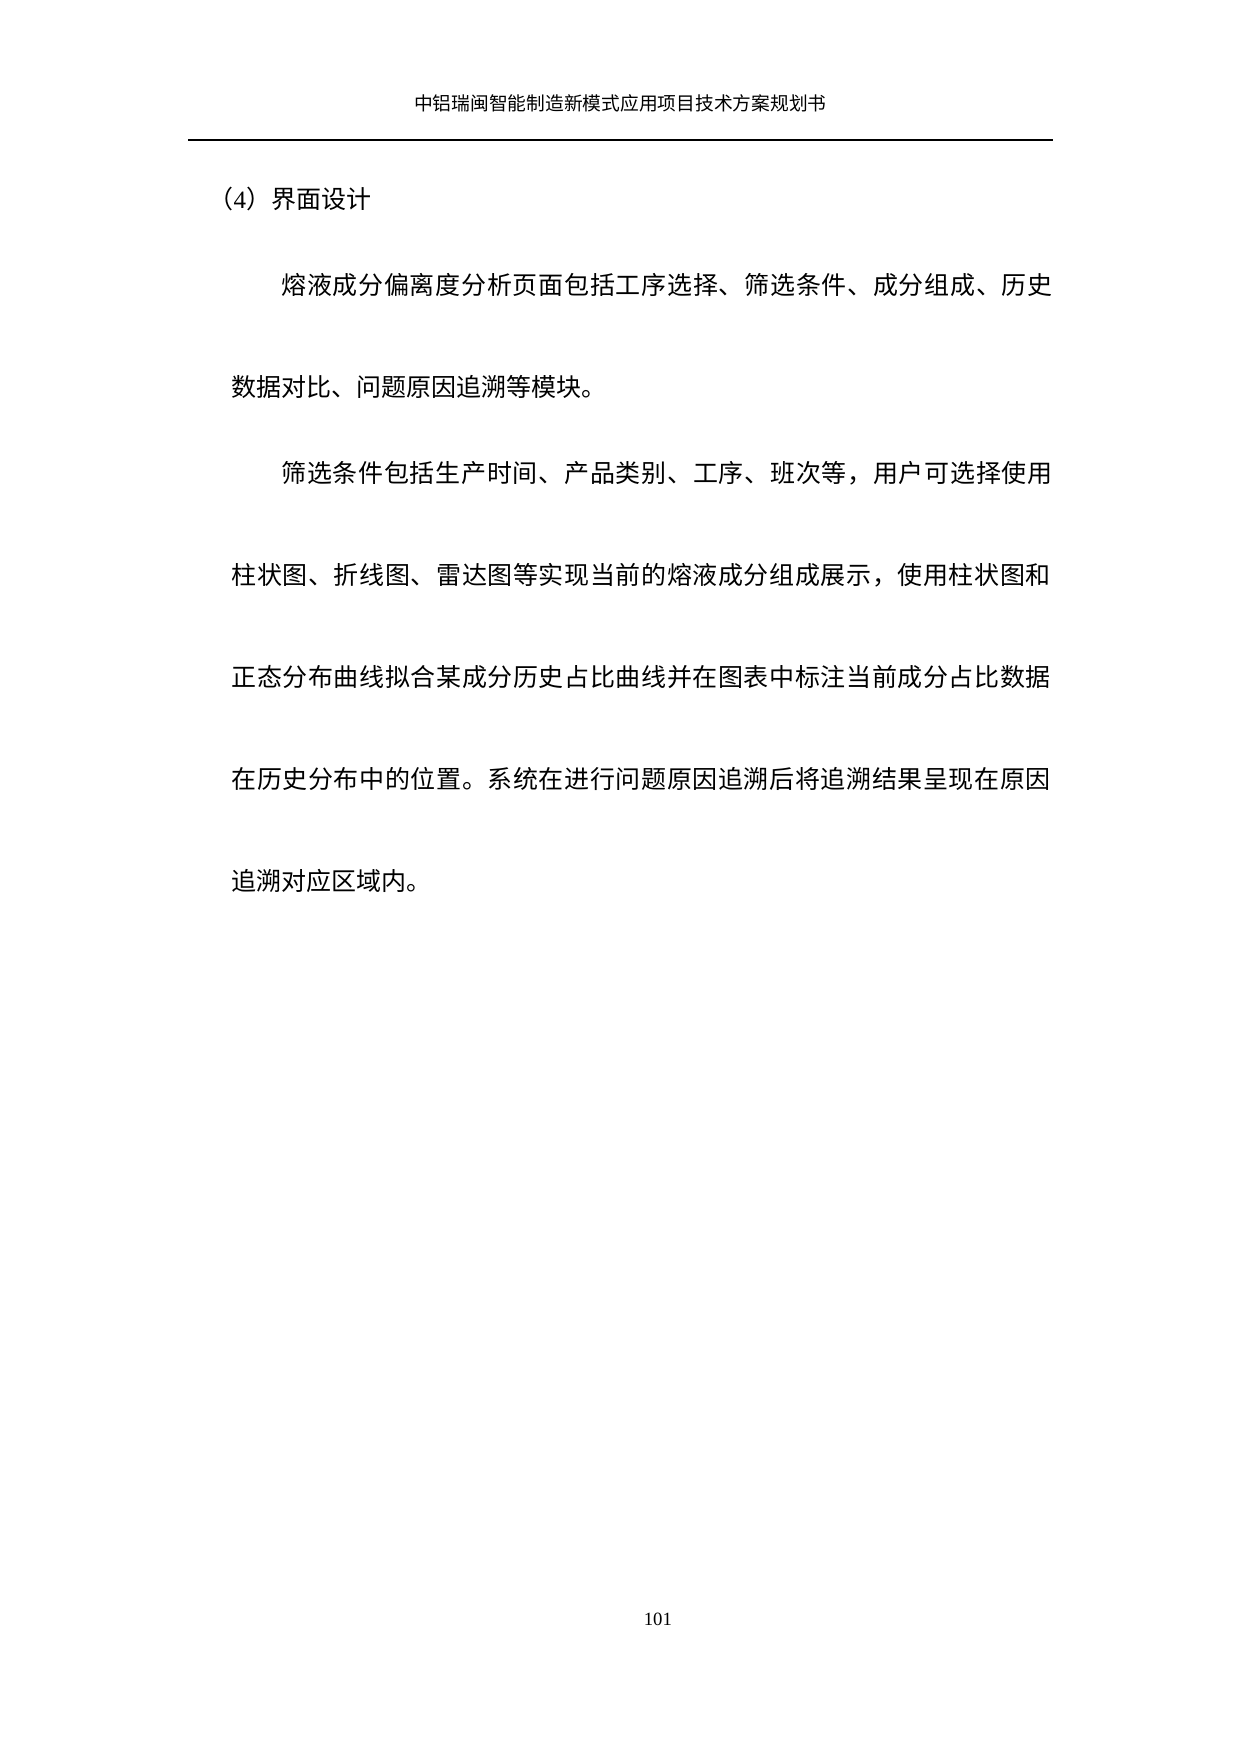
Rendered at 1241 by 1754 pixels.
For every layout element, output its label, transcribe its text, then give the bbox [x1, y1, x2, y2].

text 筛选条件包括生产时间、产品类别、工序、班次等，用户可选择使用柱状图、折线图、雷达图等实现当前的熔液成分组成展示，使用柱状图和正态分布曲线拟合某成分历史占比曲线并在图表中标注当前成分占比数据在历史分布中的位置。系统在进行问题原因追溯后将追溯结果呈现在原因追溯对应区域内。 [231, 438, 1053, 913]
text （4）界面设计 [187, 164, 1053, 232]
text 熔液成分偏离度分析页面包括工序选择、筛选条件、成分组成、历史数据对比、问题原因追溯等模块。 [231, 250, 1053, 420]
